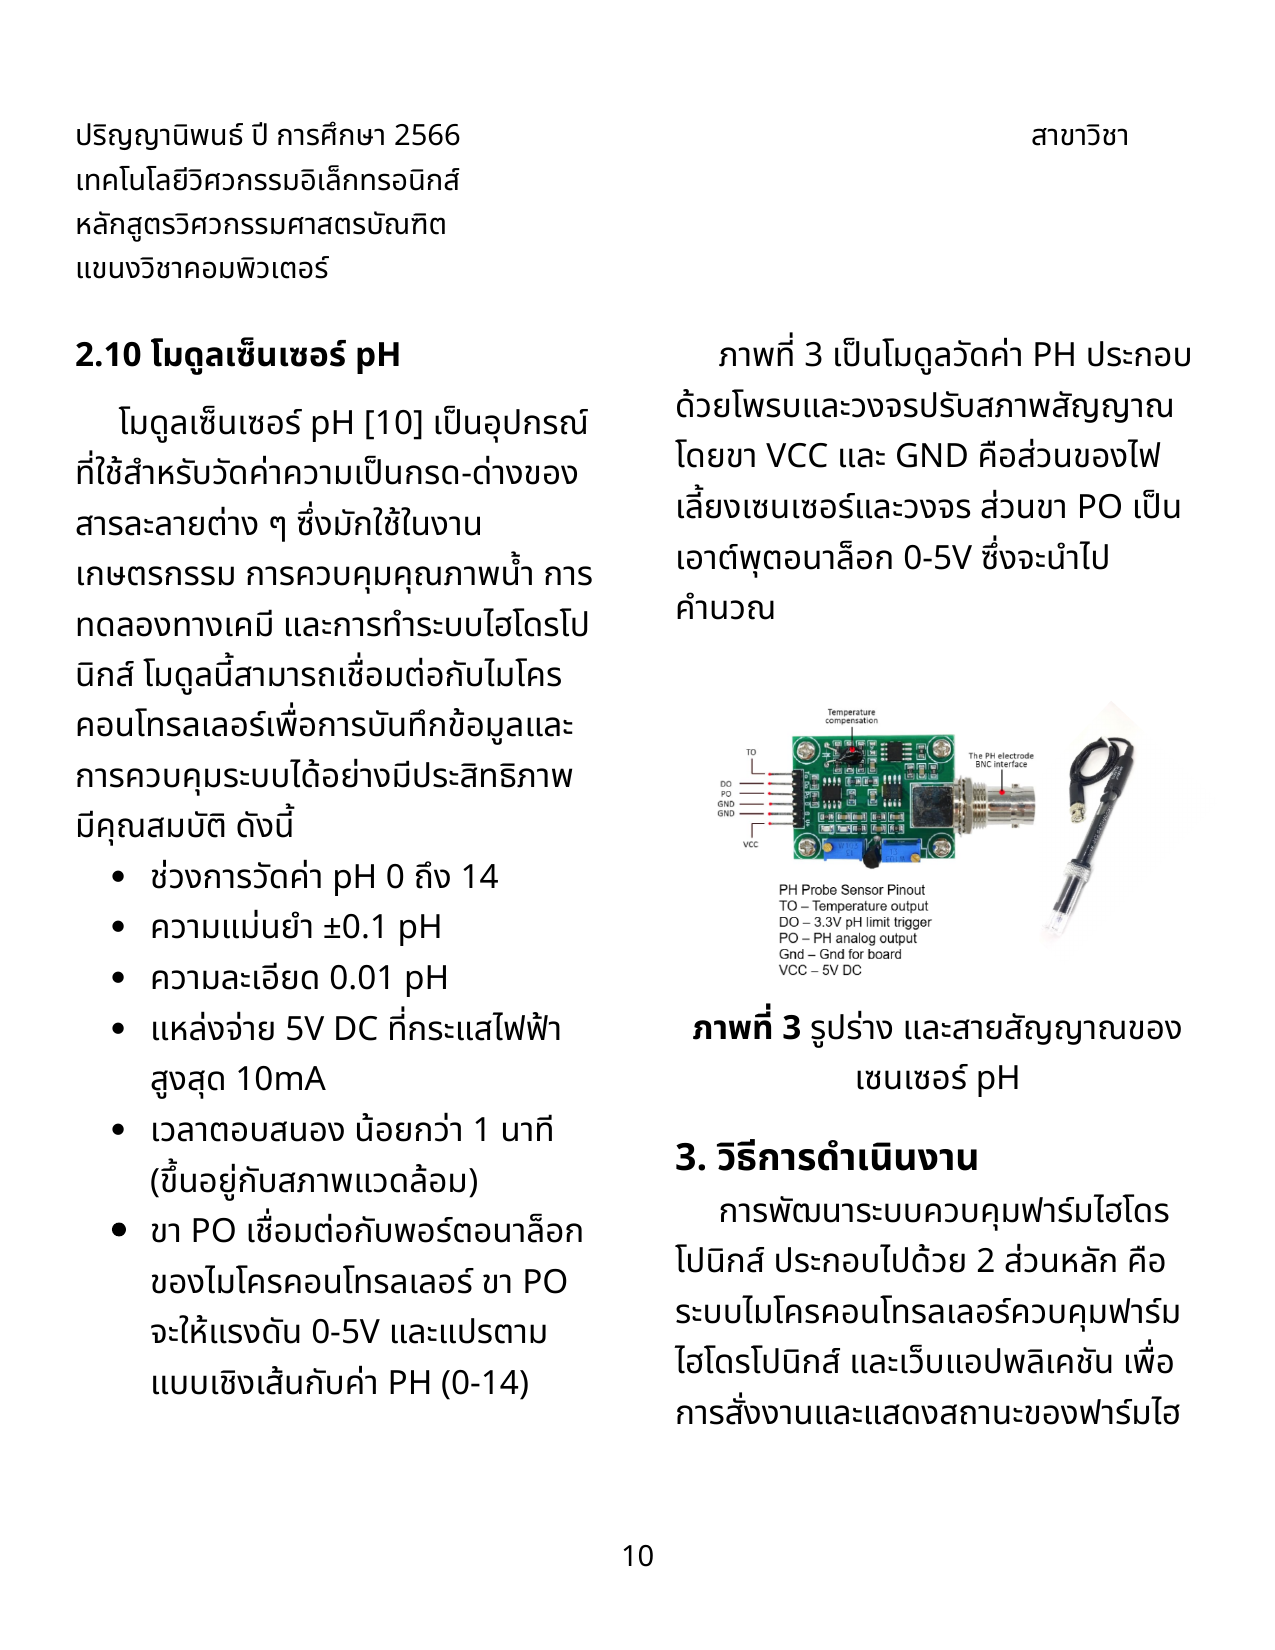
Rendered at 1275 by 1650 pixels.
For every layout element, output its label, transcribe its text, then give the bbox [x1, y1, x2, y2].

list แหล่งจ่าย 5V DC ที่กระแสไฟฟ้าสูงสุด 10mA [112, 1004, 600, 1106]
list ความละเอียด 0.01 pH [112, 954, 600, 1004]
text 3. วิธีการดำเนินงาน [675, 1130, 1200, 1187]
list ช่วงการวัดค่า pH 0 ถึง 14 [112, 853, 600, 903]
list ความแม่นยำ ±0.1 pH [112, 903, 600, 954]
picture [709, 700, 1218, 980]
list เวลาตอบสนอง น้อยกว่า 1 นาที (ขึ้นอยู่กับสภาพแวดล้อม) [112, 1106, 600, 1207]
text 2.10 โมดูลเซ็นเซอร์ pH [75, 331, 600, 382]
text ภาพที่ 3 เป็นโมดูลวัดค่า PH ประกอบด้วยโพรบและวงจรปรับสภาพสัญญาณ โดยขา VCC และ GND คือส่วนของไฟเลี้ยงเซนเซอร์และวงจร ส่วนขา PO เป็นเอาต์พุตอนาล็อก 0-5V ซึ่งจะนำไปคำนวณ [675, 331, 1200, 634]
text ภาพที่ 3 รูปร่าง และสายสัญญาณของเซนเซอร์ pH [675, 1003, 1200, 1105]
text โมดูลเซ็นเซอร์ pH [10] เป็นอุปกรณ์ที่ใช้สำหรับวัดค่าความเป็นกรด-ด่างของสารละลายต่าง ๆ ซึ่งมักใช้ในงานเกษตรกรรม การควบคุมคุณภาพน้ำ การทดลองทางเคมี และการทำระบบไฮโดรโปนิกส์ โมดูลนี้สามารถเชื่อมต่อกับไมโครคอนโทรลเลอร์เพื่อการบันทึกข้อมูลและการควบคุมระบบได้อย่างมีประสิทธิภาพ มีคุณสมบัติ ดังนี้ [75, 398, 600, 853]
list ขา PO เชื่อมต่อกับพอร์ตอนาล็อกของไมโครคอนโทรลเลอร์ ขา PO จะให้แรงดัน 0-5V และแปรตามแบบเชิงเส้นกับค่า PH (0-14) [112, 1207, 600, 1409]
